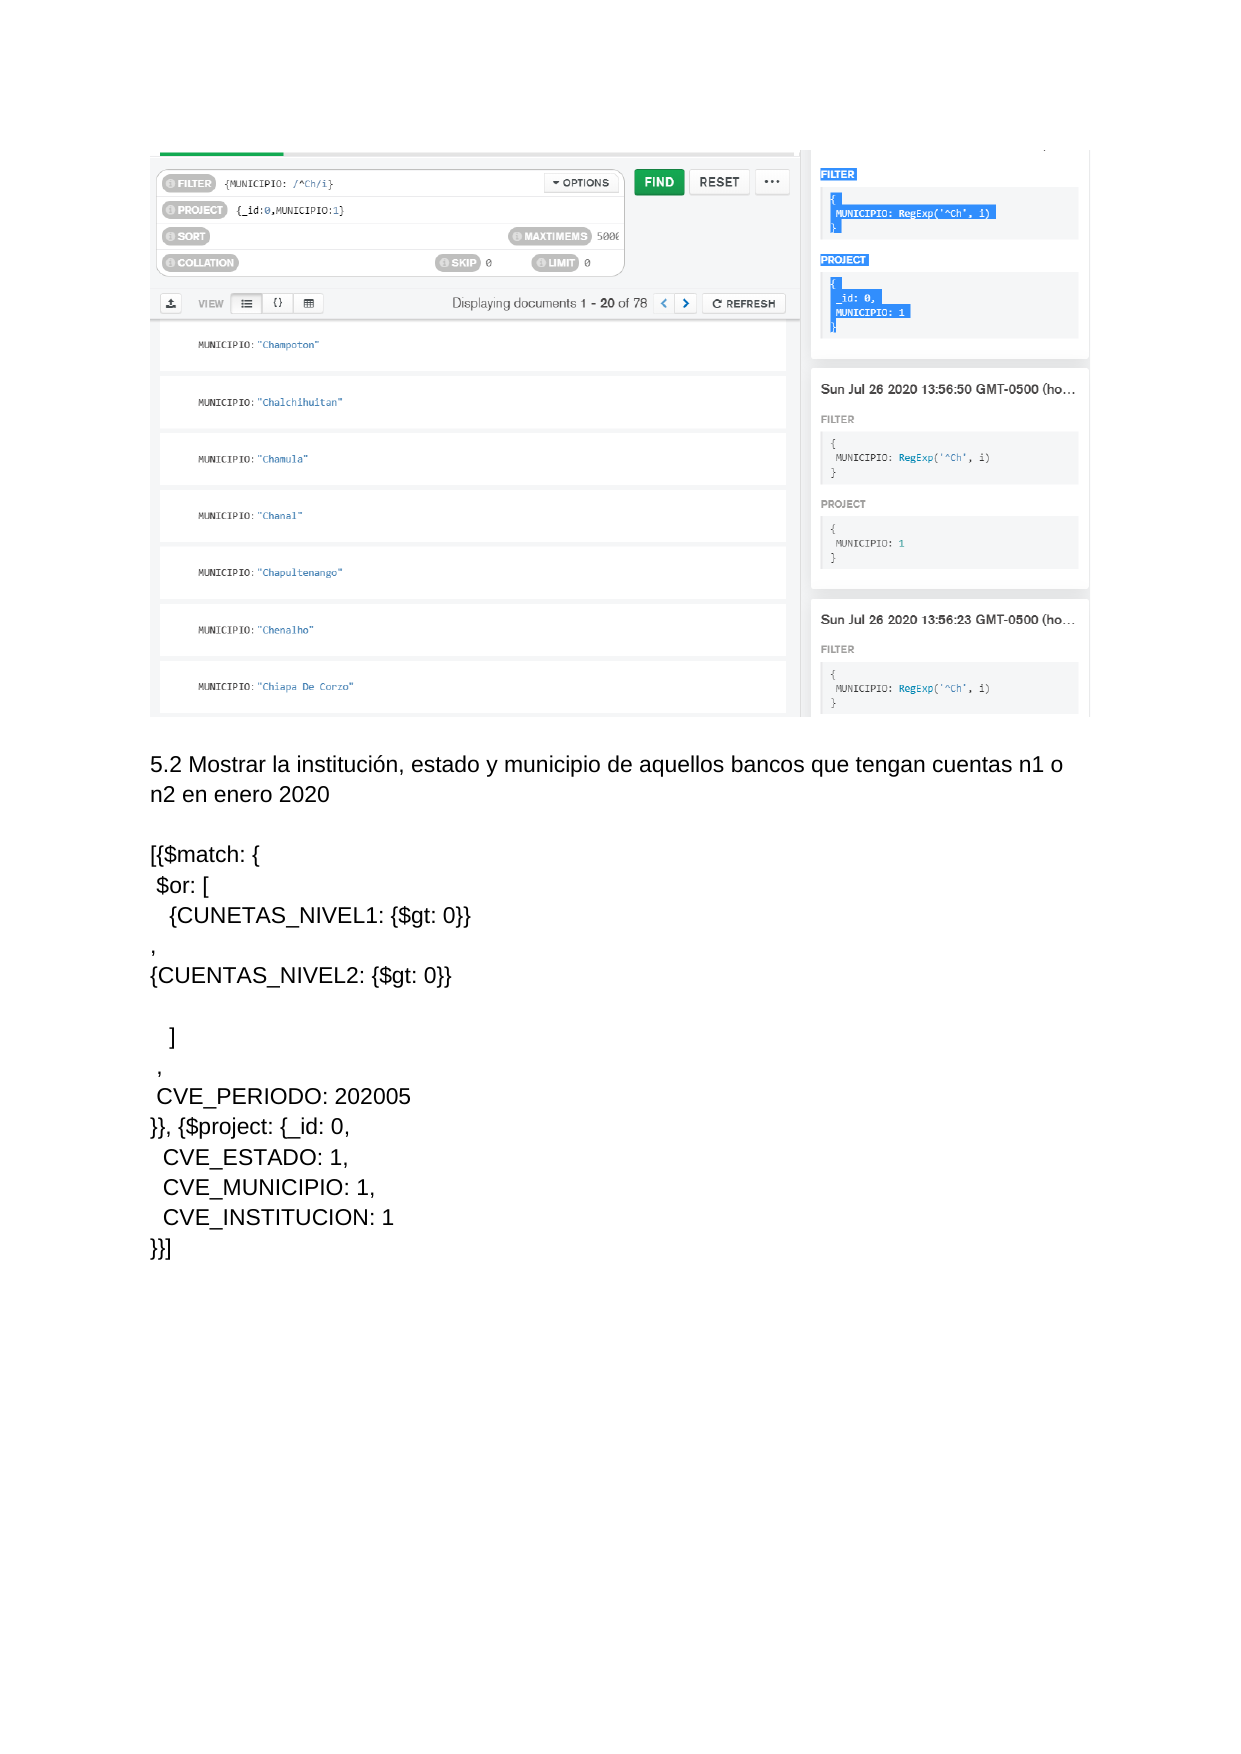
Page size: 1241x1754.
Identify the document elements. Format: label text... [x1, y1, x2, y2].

text $or: [ [150, 872, 1090, 898]
text CVE_ESTADO: 1, [150, 1143, 1090, 1170]
text , [150, 1053, 1090, 1079]
picture [150, 150, 1091, 717]
text CVE_PERIODO: 202005 [150, 1083, 1090, 1109]
text ] [150, 1023, 1090, 1049]
text {CUNETAS_NIVEL1: {$gt: 0}} [150, 902, 1090, 928]
text CVE_MUNICIPIO: 1, [150, 1174, 1090, 1200]
text 5.2 Mostrar la institución, estado y municipio de aquellos bancos que tengan cuentas n1 o n2 en enero 2020 [150, 751, 1090, 807]
text CVE_INSTITUCION: 1 [150, 1204, 1090, 1230]
text , [150, 932, 1090, 958]
text }}, {$project: {_id: 0, [150, 1113, 1090, 1139]
text [{$match: { [150, 841, 1090, 868]
text {CUENTAS_NIVEL2: {$gt: 0}} [150, 962, 1090, 988]
text }}] [150, 1234, 1090, 1260]
